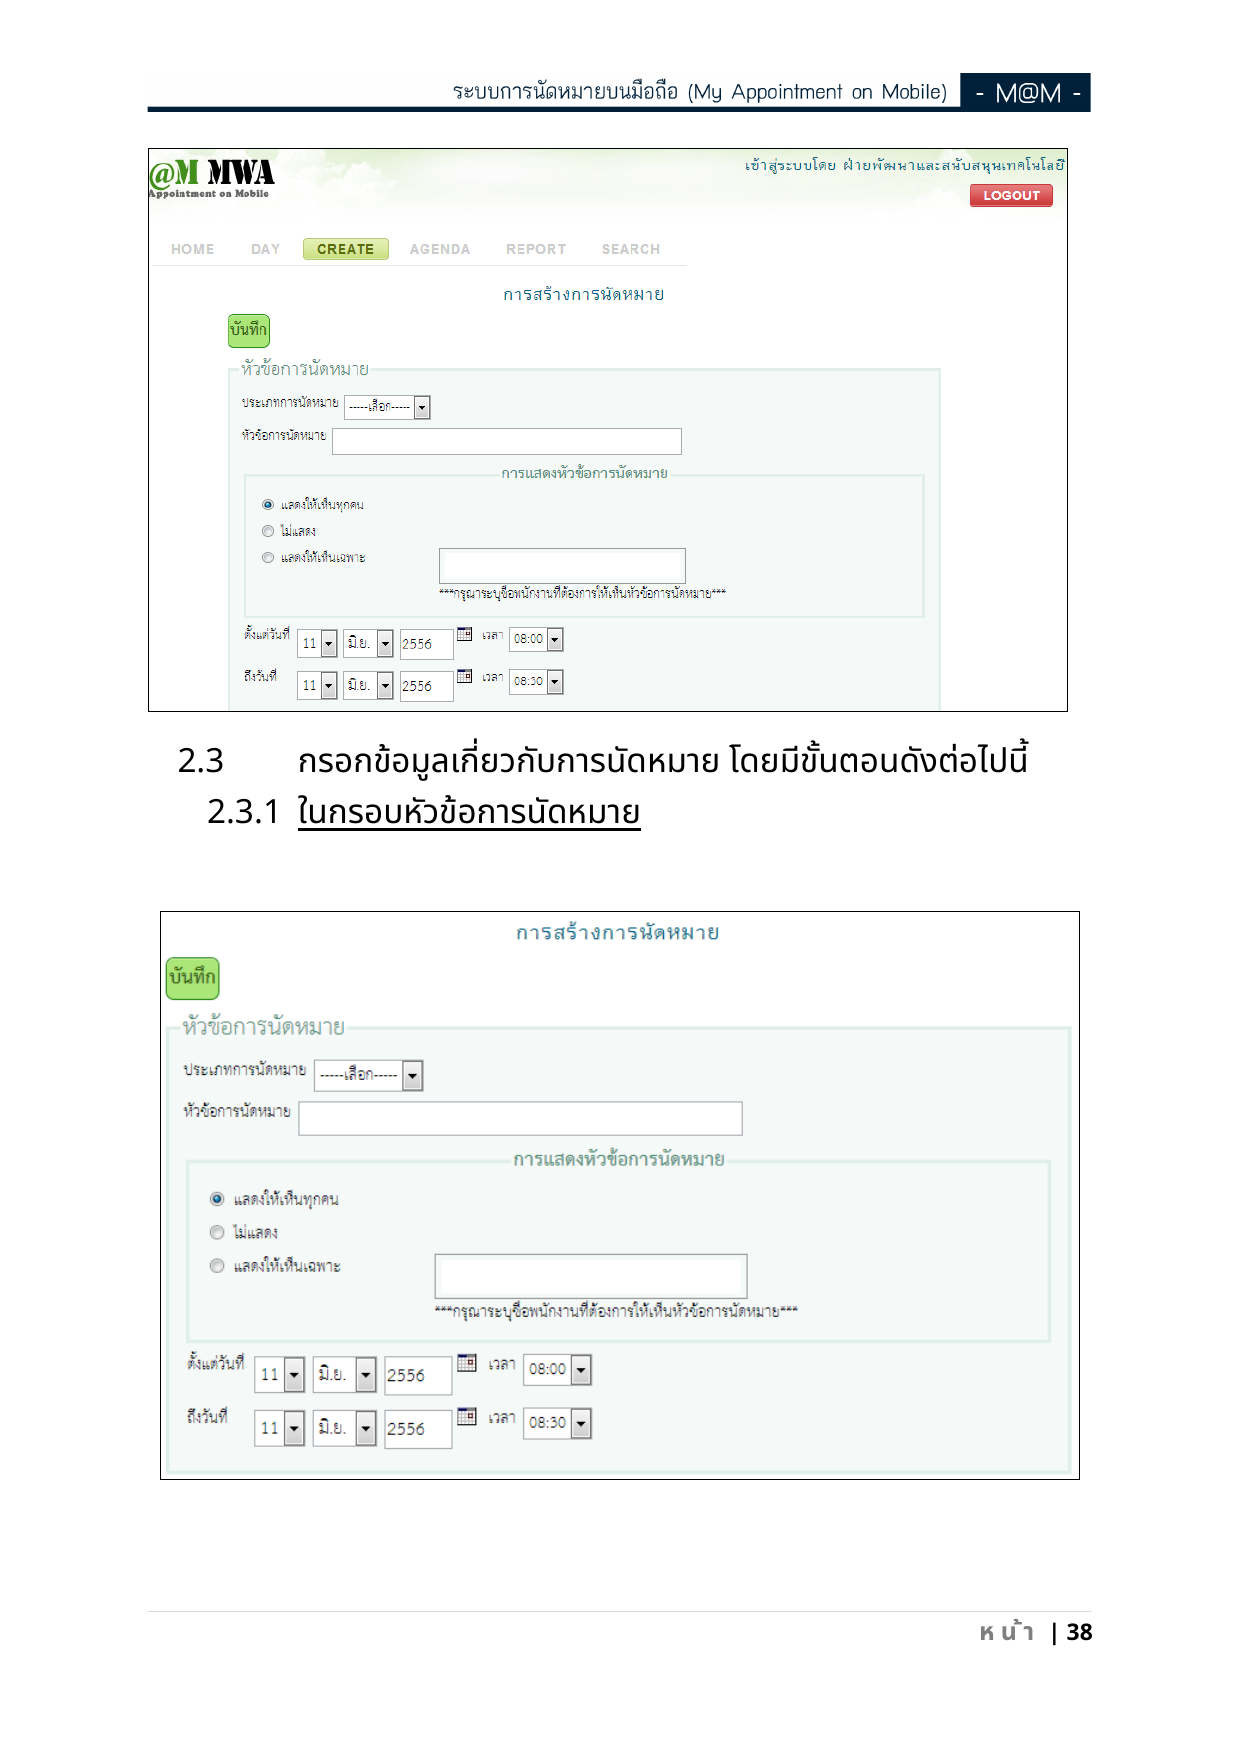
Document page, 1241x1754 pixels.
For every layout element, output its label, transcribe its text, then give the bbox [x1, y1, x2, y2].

picture [161, 912, 1079, 1479]
list กรอกข้อมูลเกี่ยวกับการนัดหมาย โดยมีขั้นตอนดังต่อไปนี้ [177, 737, 1092, 787]
picture [147, 73, 1091, 112]
picture [149, 149, 1067, 711]
list ในกรอบหัวข้อการนัดหมาย [207, 787, 1092, 838]
